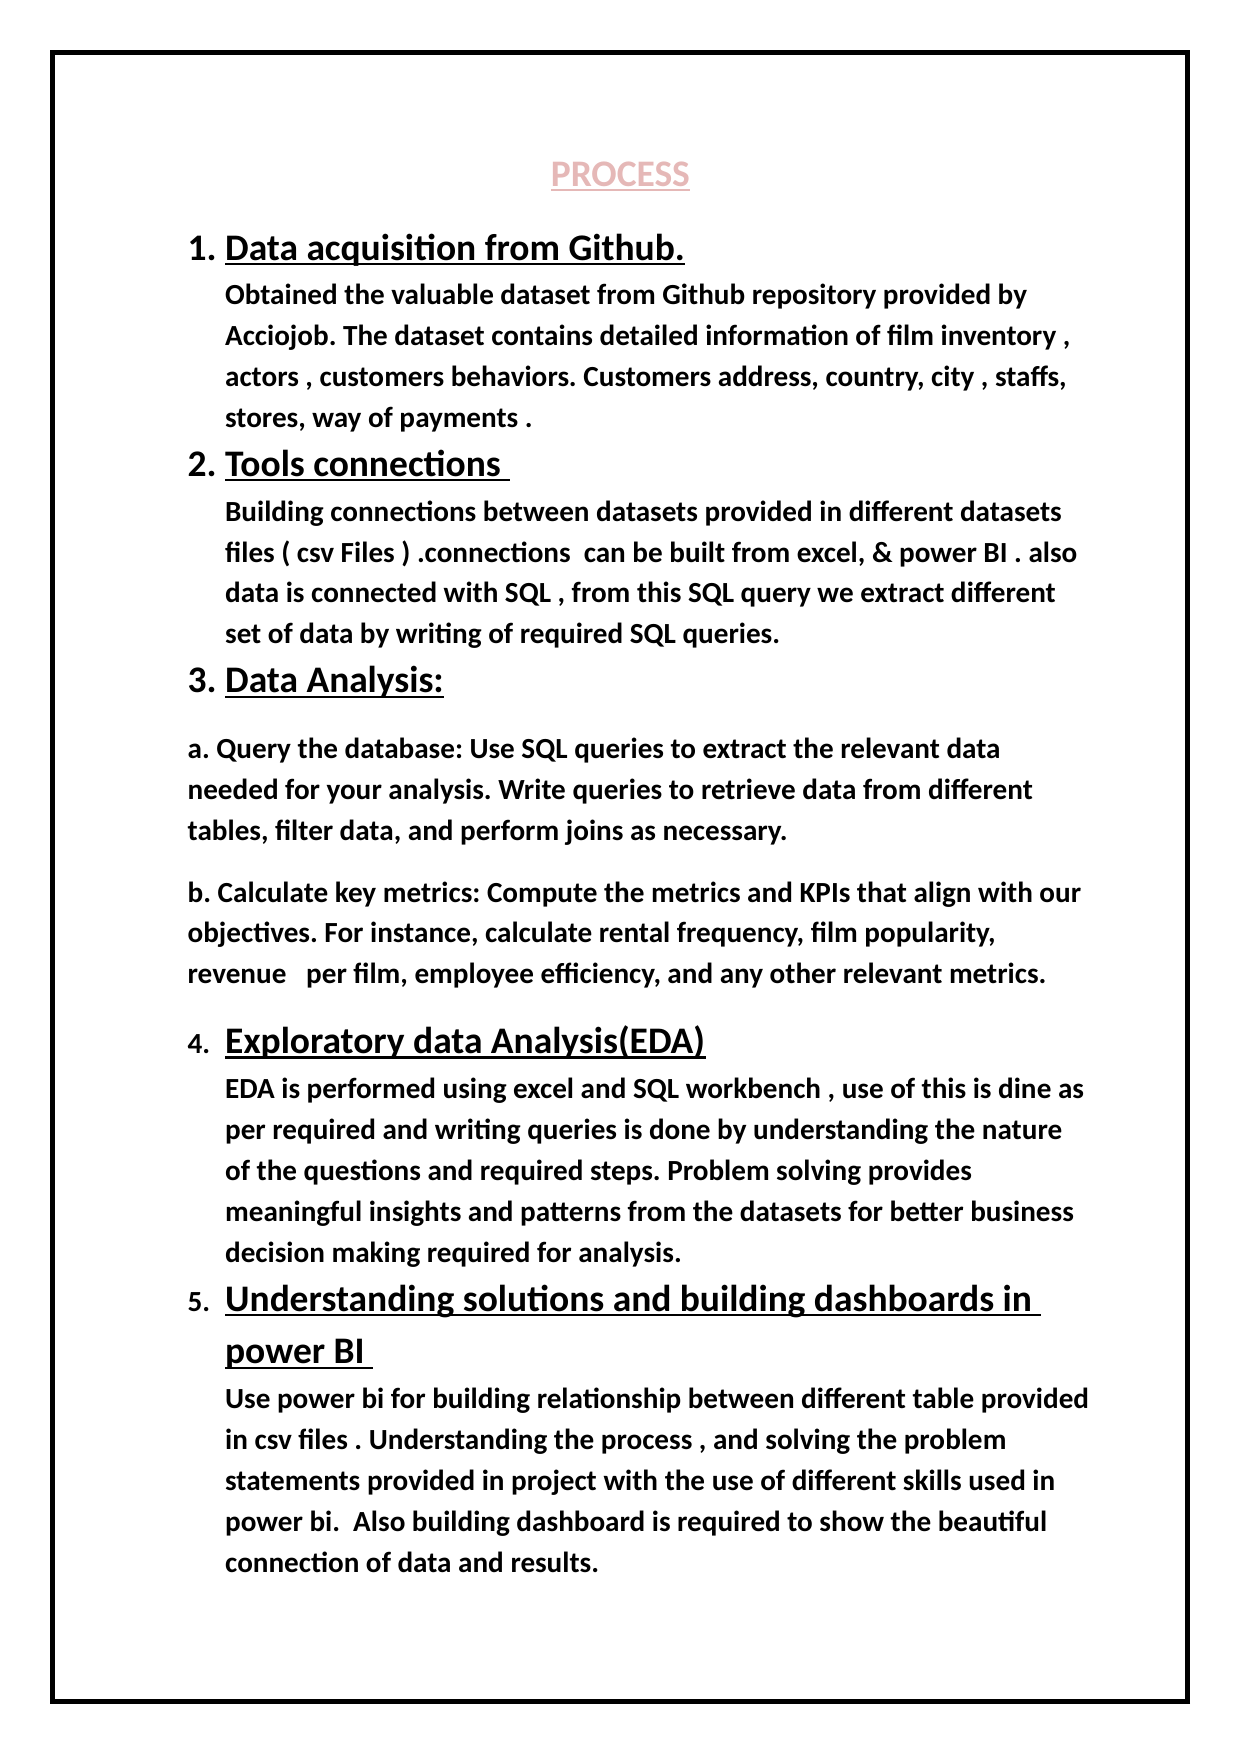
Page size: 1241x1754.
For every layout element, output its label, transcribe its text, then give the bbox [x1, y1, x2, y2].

list EDA is performed using excel and SQL workbench , use of this is dine as per required and writing queries is done by understanding the nature of the questions and required steps. Problem solving provides meaningful insights and patterns from the datasets for better business decision making required for analysis. [225, 1070, 1090, 1269]
list Data acquisition from Github. [187, 223, 1090, 269]
text b. Calculate key metrics: Compute the metrics and KPIs that align with our objectives. For instance, calculate rental frequency, film popularity, revenue per film, employee efficiency, and any other relevant metrics. [187, 874, 1090, 991]
list Exploratory data Analysis(EDA) [187, 1017, 1090, 1063]
text PROCESS [150, 150, 1090, 196]
text a. Query the database: Use SQL queries to extract the relevant data needed for your analysis. Write queries to retrieve data from different tables, filter data, and perform joins as necessary. [187, 730, 1090, 847]
list Obtained the valuable dataset from Github repository provided by Acciojob. The dataset contains detailed information of film inventory , actors , customers behaviors. Customers address, country, city , staffs, stores, way of payments . [225, 276, 1090, 435]
list Data Analysis: [187, 656, 1090, 702]
list Understanding solutions and building dashboards in power BI [187, 1275, 1090, 1373]
list Tools connections [187, 440, 1090, 486]
list Use power bi for building relationship between different table provided in csv files . Understanding the process , and solving the problem statements provided in project with the use of different skills used in power bi. Also building dashboard is required to show the beautiful connection of data and results. [225, 1380, 1090, 1579]
list Building connections between datasets provided in different datasets files ( csv Files ) .connections can be built from excel, & power BI . also data is connected with SQL , from this SQL query we extract different set of data by writing of required SQL queries. [225, 493, 1090, 651]
